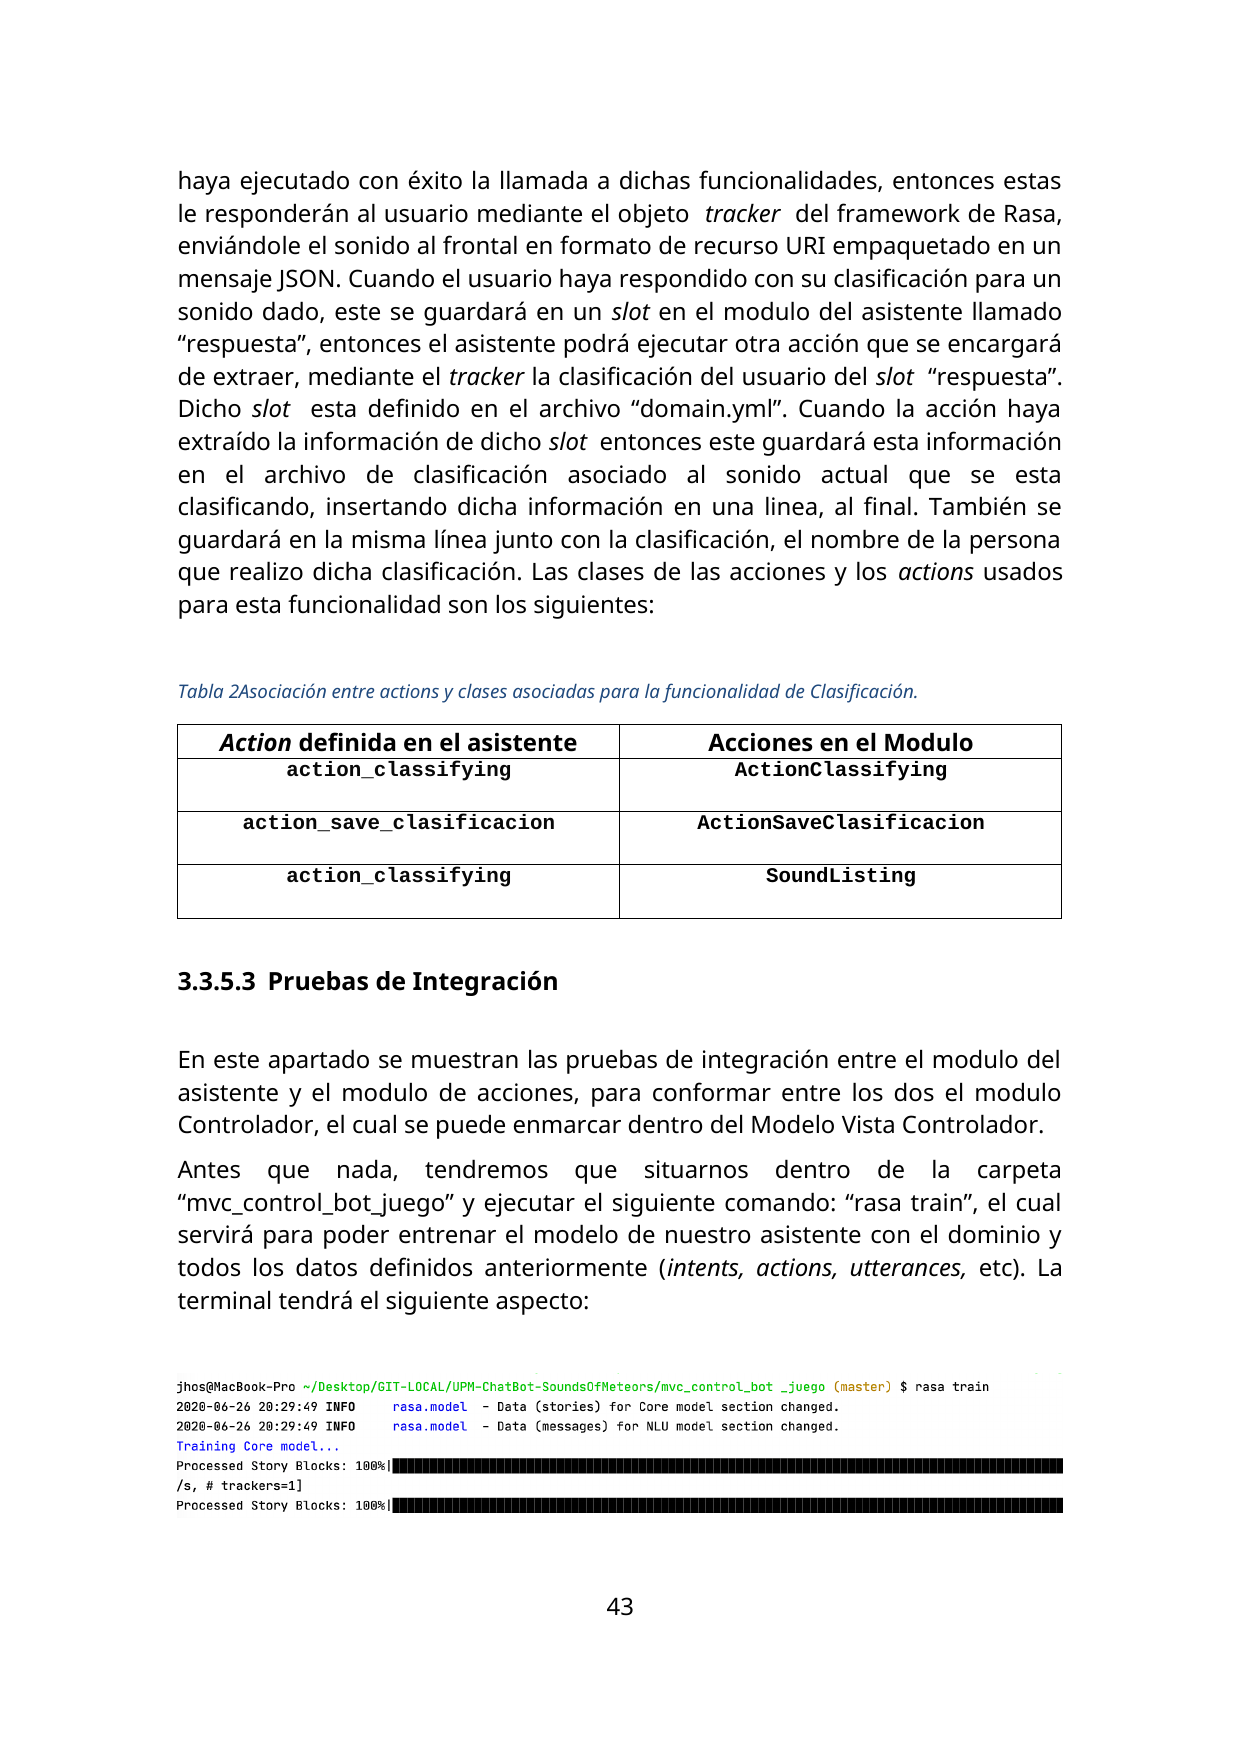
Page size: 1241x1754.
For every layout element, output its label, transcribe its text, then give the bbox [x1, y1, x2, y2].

table_cell SoundListing [620, 865, 1061, 917]
text Tabla 2Asociación entre actions y clases asociadas para la funcionalidad de Clasificación. [177, 678, 1063, 703]
table_header Action definida en el asistente [178, 725, 619, 758]
table_header Acciones en el Modulo [620, 725, 1061, 758]
text En este apartado se muestran las pruebas de integración entre el modulo del asistente y el modulo de acciones, para conformar entre los dos el modulo Controlador, el cual se puede enmarcar dentro del Modelo Vista Controlador. [177, 1043, 1063, 1141]
table_cell action_classifying [178, 759, 619, 811]
table_cell action_save_clasificacion [178, 812, 619, 864]
table_cell ActionClassifying [620, 759, 1061, 811]
picture [177, 1373, 1063, 1518]
subtitle Pruebas de Integración [177, 963, 1063, 998]
table_cell ActionSaveClasificacion [620, 812, 1061, 864]
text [177, 164, 1063, 620]
text Antes que nada, tendremos que situarnos dentro de la carpeta “mvc_control_bot_juego” y ejecutar el siguiente comando: “rasa train”, el cual servirá para poder entrenar el modelo de nuestro asistente con el dominio y todos los datos definidos anteriormente (intents, actions, utterances, etc). La terminal tendrá el siguiente aspecto: [177, 1153, 1063, 1316]
table_cell action_classifying [178, 865, 619, 917]
